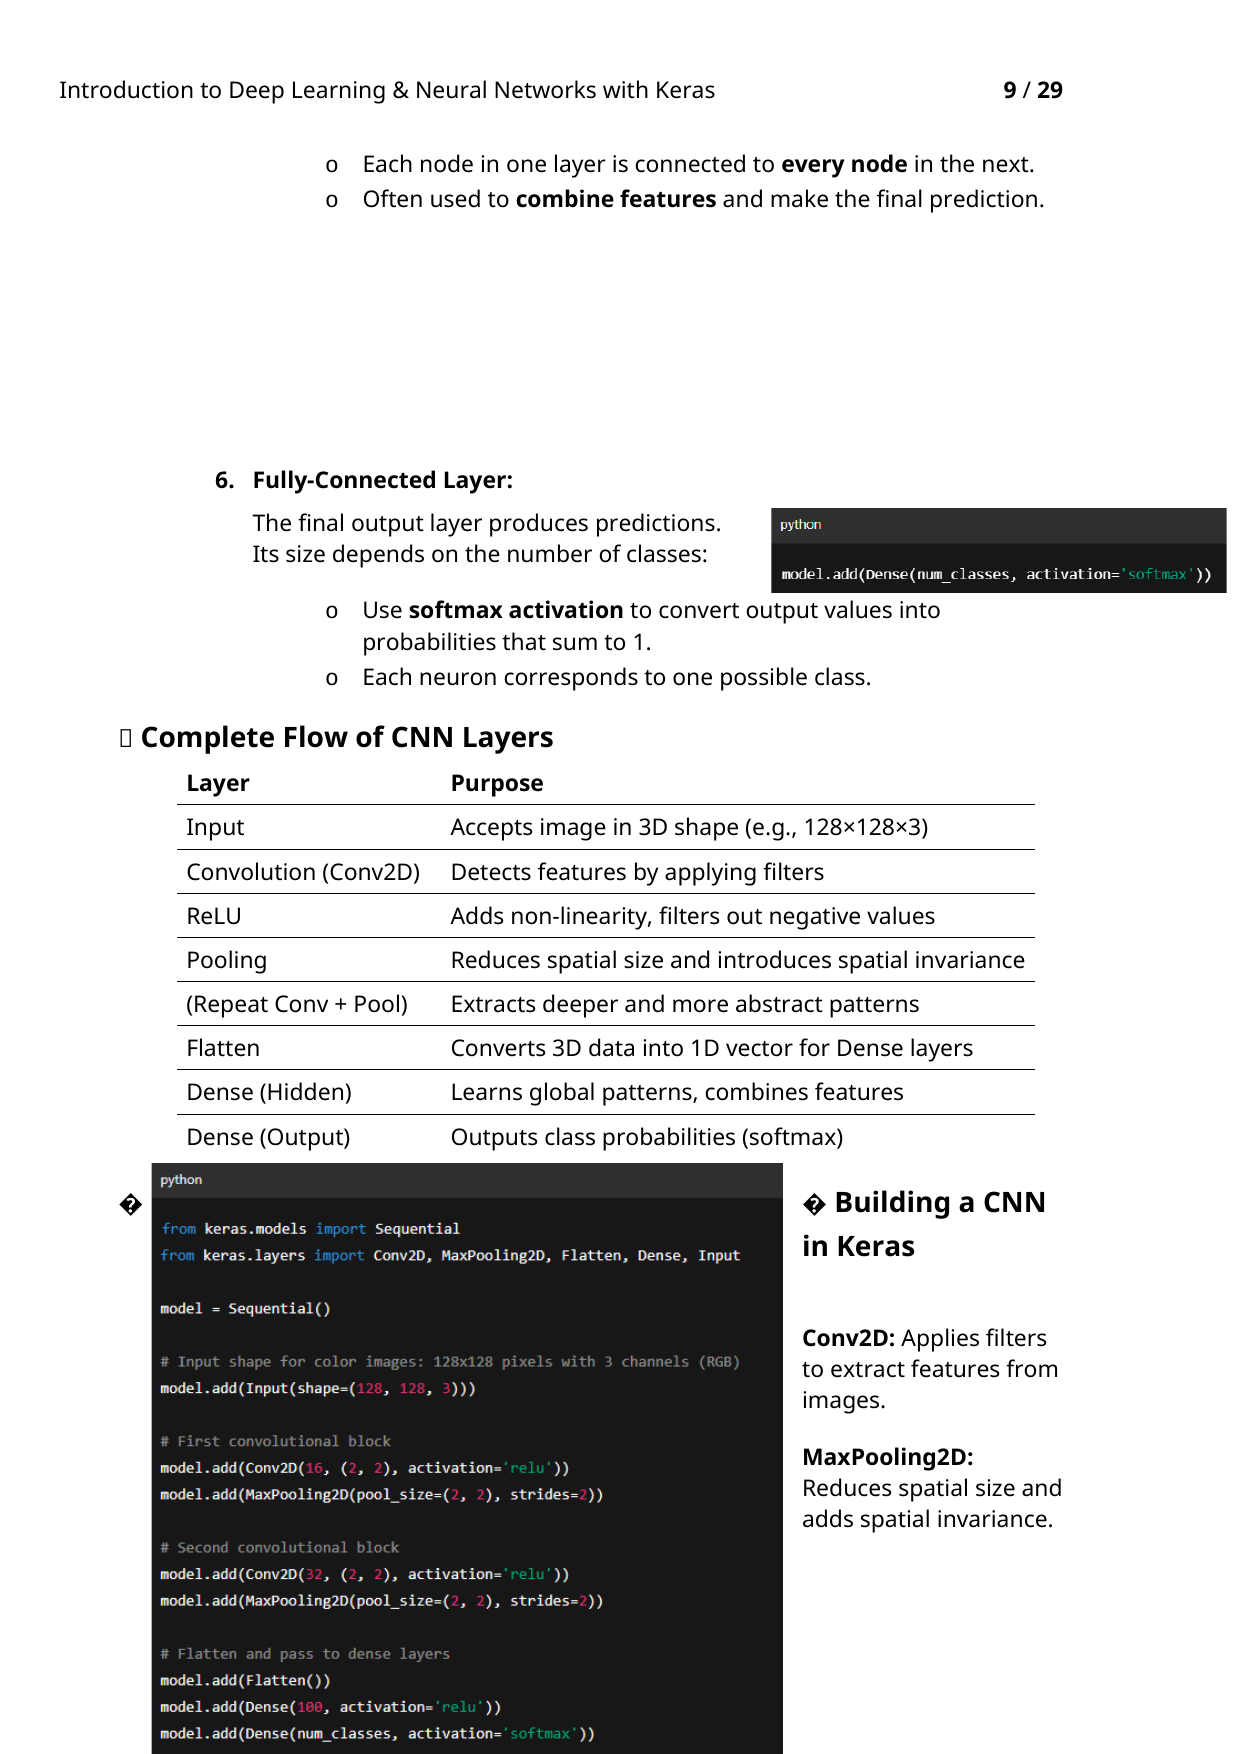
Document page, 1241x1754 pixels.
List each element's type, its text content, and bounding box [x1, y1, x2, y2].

table_cell Accepts image in 3D shape (e.g., 128×128×3) [442, 805, 1034, 848]
subtitle 🔹 Complete Flow of CNN Layers [118, 717, 1063, 756]
table_cell Flatten [177, 1026, 442, 1069]
list Each node in one layer is connected to every node in the next. [325, 148, 1063, 179]
text The final output layer produces predictions. Its size depends on the number of classes: [252, 507, 1063, 569]
table_cell Input [177, 805, 442, 848]
table_cell Reduces spatial size and introduces spatial invariance [442, 938, 1034, 981]
subtitle 🔹 Building a CNN in Keras [118, 1183, 151, 1265]
table_cell Convolution (Conv2D) [177, 850, 442, 893]
table_cell Pooling [177, 938, 442, 981]
list Use softmax activation to convert output values into probabilities that sum to 1. [325, 594, 1063, 657]
table_cell Outputs class probabilities (softmax) [442, 1115, 1034, 1158]
subtitle 🔹 Building a CNN in Keras [783, 1183, 1063, 1265]
list Often used to combine features and make the final prediction. [325, 183, 1063, 214]
table_header Purpose [442, 761, 1034, 804]
table_cell Dense (Hidden) [177, 1070, 442, 1113]
list Each neuron corresponds to one possible class. [325, 661, 1063, 692]
table_cell Dense (Output) [177, 1115, 442, 1158]
table_cell Adds non-linearity, filters out negative values [442, 894, 1034, 937]
table_cell Detects features by applying filters [442, 850, 1034, 893]
table_cell Extracts deeper and more abstract patterns [442, 982, 1034, 1025]
table_cell Converts 3D data into 1D vector for Dense layers [442, 1026, 1034, 1069]
table_cell (Repeat Conv + Pool) [177, 982, 442, 1025]
text Conv2D: Applies filters to extract features from images. [783, 1322, 1063, 1416]
picture [151, 1163, 783, 1754]
picture [771, 508, 1227, 593]
table_header Layer [177, 761, 442, 804]
table_cell Learns global patterns, combines features [442, 1070, 1034, 1113]
table_cell ReLU [177, 894, 442, 937]
list Fully-Connected Layer: [215, 464, 1063, 496]
text MaxPooling2D: Reduces spatial size and adds spatial invariance. [783, 1441, 1063, 1534]
